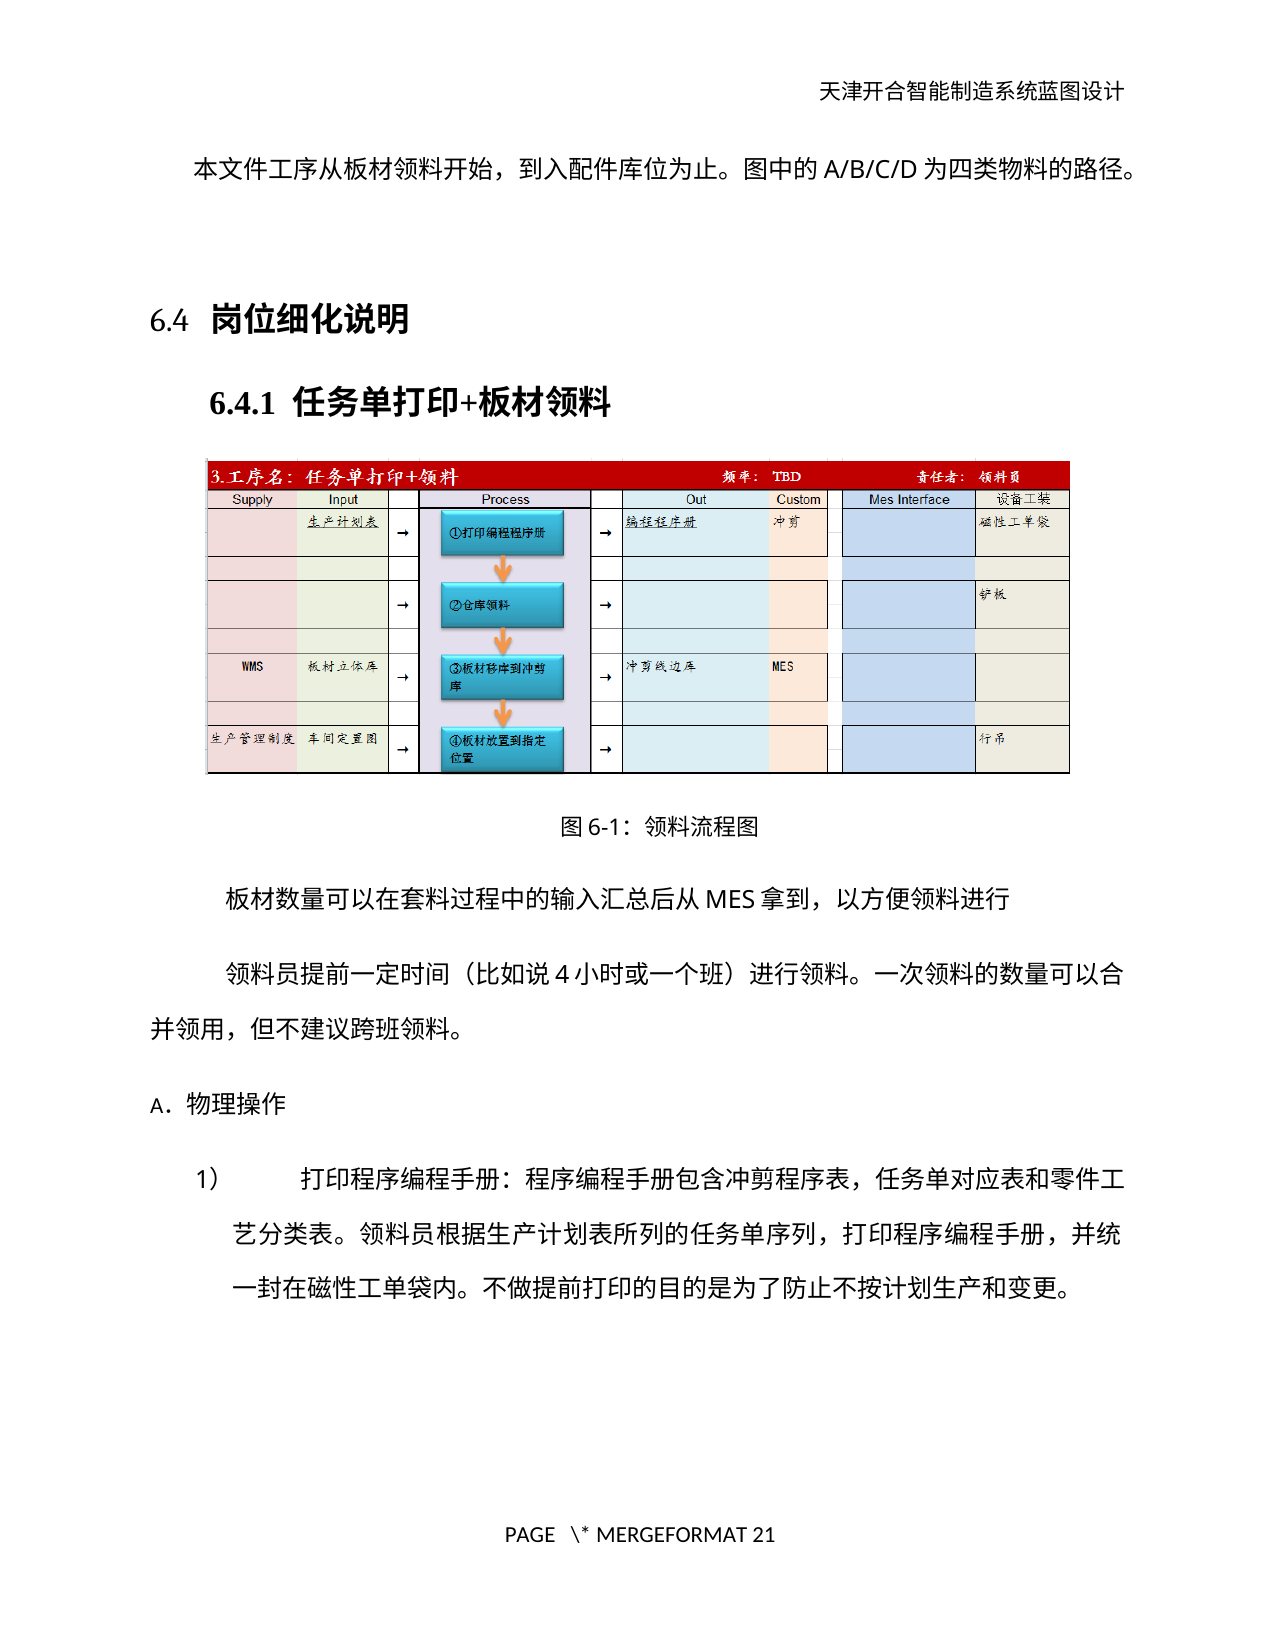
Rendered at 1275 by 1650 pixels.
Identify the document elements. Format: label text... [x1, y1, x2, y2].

subtitle 任务单打印+板材领料 [209, 376, 1125, 424]
subtitle 岗位细化说明 [150, 293, 1125, 341]
text 图6-1：领料流程图 [150, 809, 1125, 842]
text 板材数量可以在套料过程中的输入汇总后从MES拿到，以方便领料进行 [150, 880, 1125, 916]
text 本文件工序从板材领料开始，到入配件库位为止。图中的A/B/C/D为四类物料的路径。 [150, 150, 1125, 186]
text A．物理操作 [150, 1084, 1125, 1121]
text 领料员提前一定时间（比如说4小时或一个班）进行领料。一次领料的数量可以合并领用，但不建议跨班领料。 [150, 955, 1125, 1046]
picture [205, 458, 1070, 775]
list 打印程序编程手册：程序编程手册包含冲剪程序表，任务单对应表和零件工艺分类表。领料员根据生产计划表所列的任务单序列，打印程序编程手册，并统一封在磁性工单袋内。不做提前打印的目的是为了防止不按计划生产和变更。 [195, 1160, 1125, 1305]
